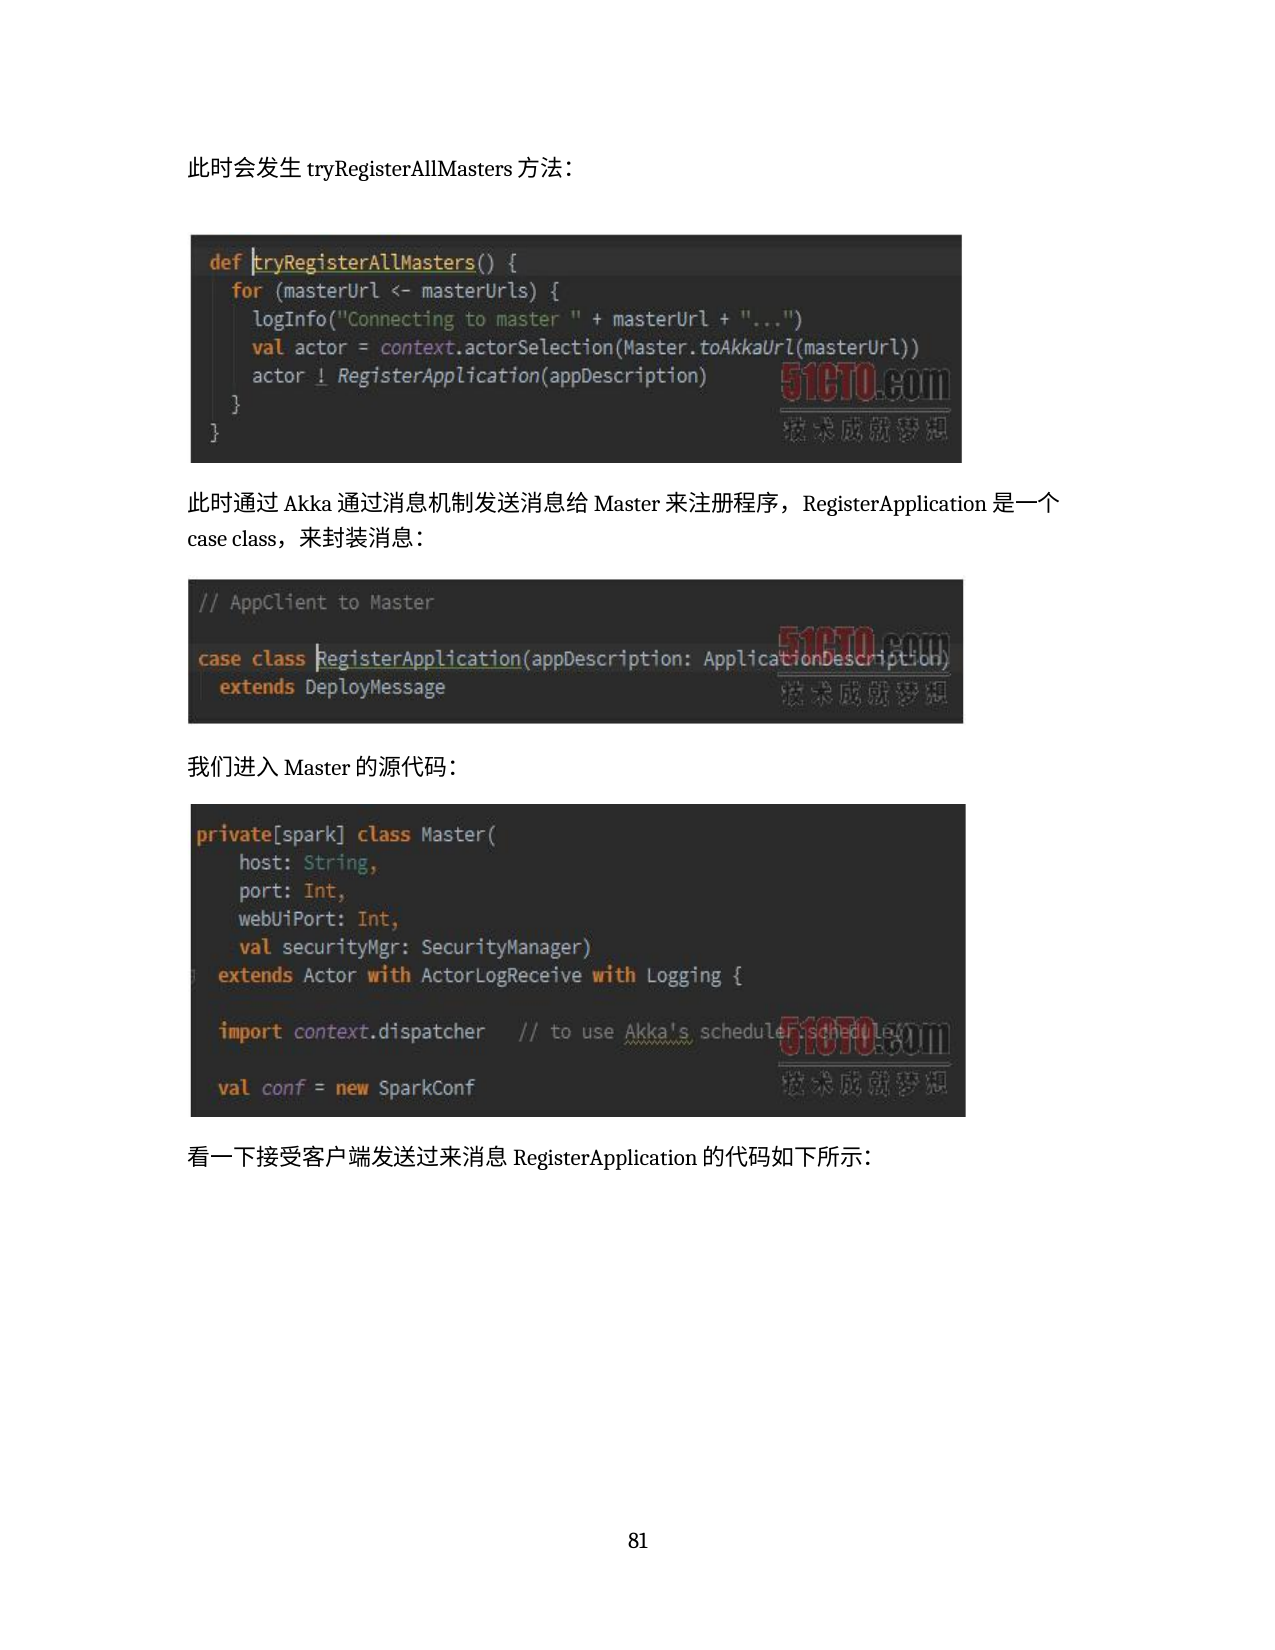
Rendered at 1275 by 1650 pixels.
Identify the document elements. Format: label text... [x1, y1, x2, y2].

picture [187, 575, 966, 727]
text 此时会发生tryRegisterAllMasters方法： [187, 150, 1087, 211]
text 我们进入Master的源代码： [187, 749, 1087, 782]
picture [187, 232, 966, 463]
picture [187, 804, 966, 1117]
text 此时通过Akka通过消息机制发送消息给Master来注册程序，RegisterApplication是一个case class，来封装消息： [187, 485, 1087, 553]
text 看一下接受客户端发送过来消息RegisterApplication的代码如下所示： [187, 1139, 1087, 1172]
